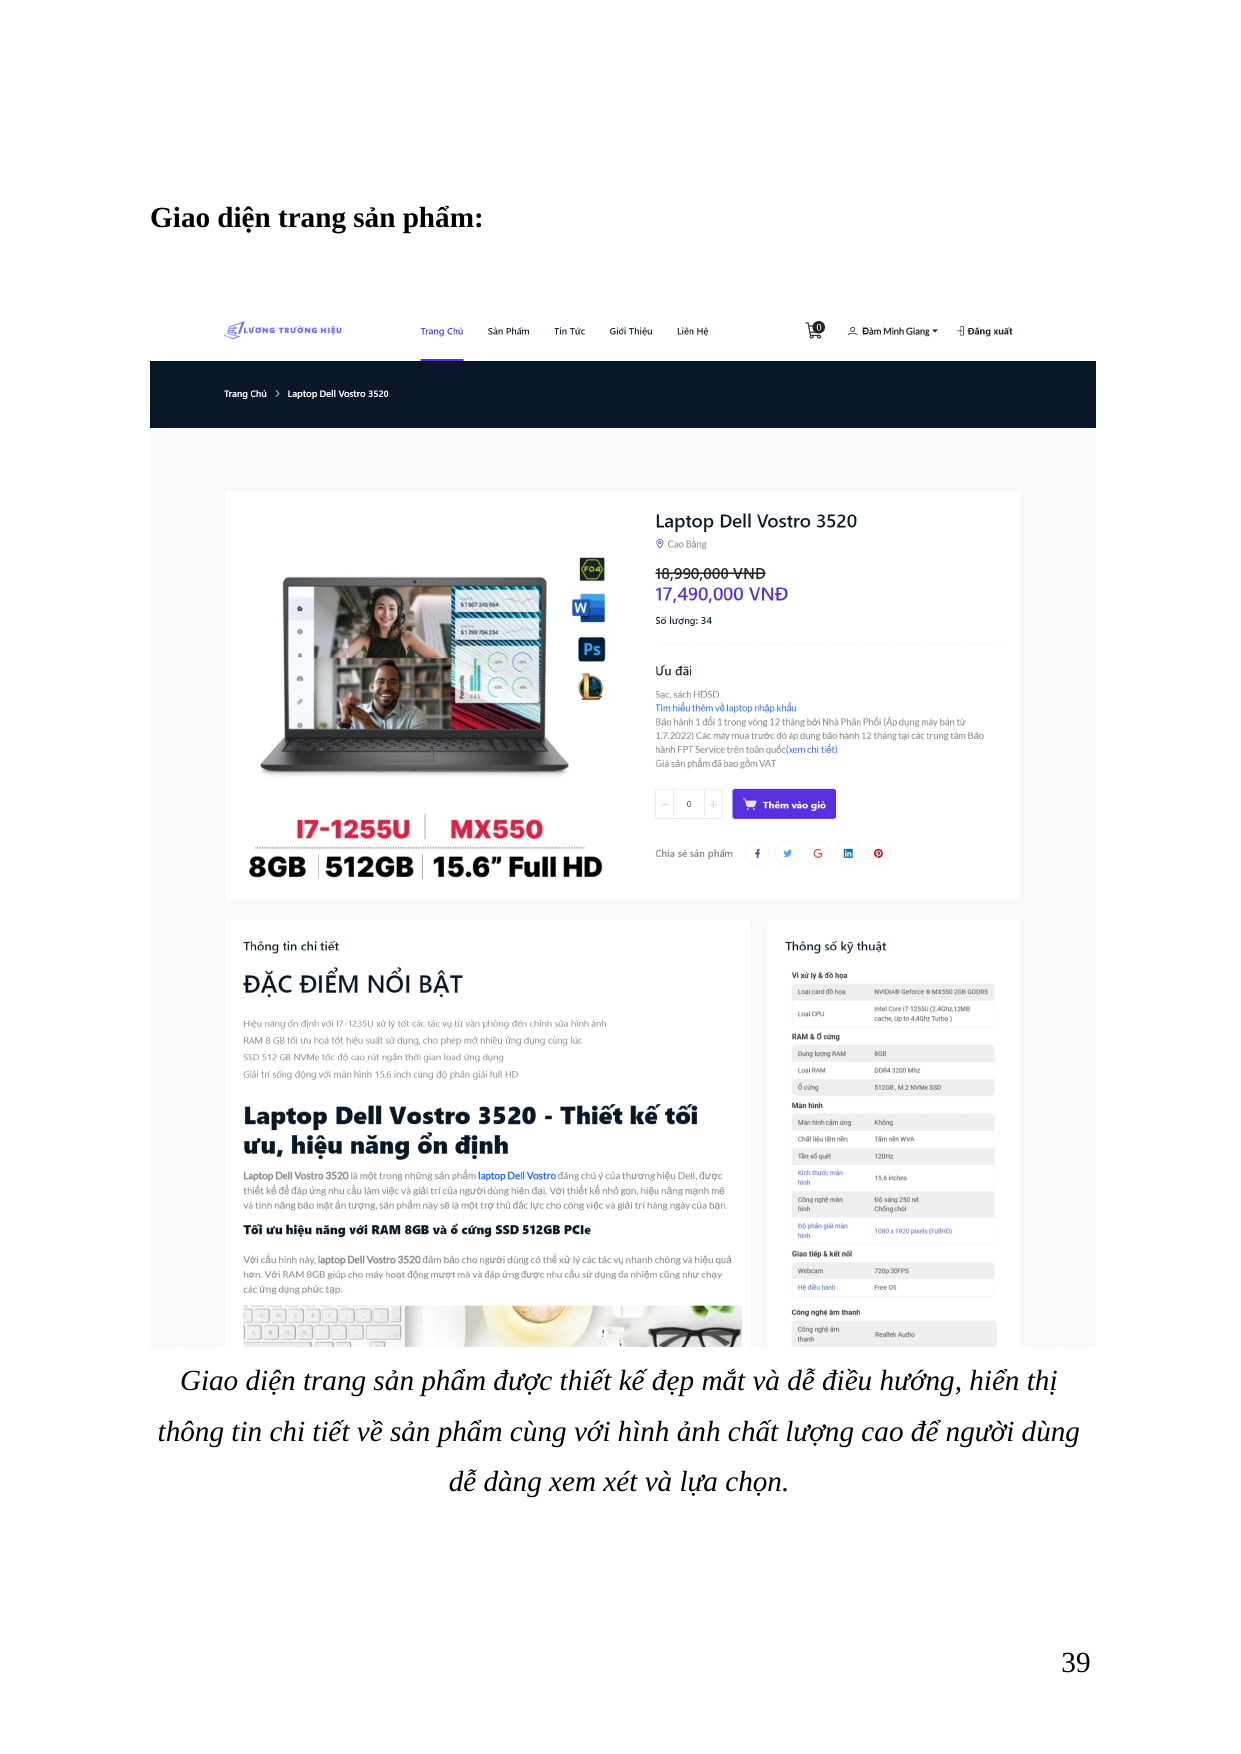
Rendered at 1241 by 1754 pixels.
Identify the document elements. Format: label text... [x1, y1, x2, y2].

picture [150, 301, 1096, 1347]
text Giao diện trang sản phẩm được thiết kế đẹp mắt và dễ điều hướng, hiển thị thông tin chi tiết về sản phẩm cùng với hình ảnh chất lượng cao để người dùng dễ dàng xem xét và lựa chọn. [150, 1363, 1090, 1498]
text Giao diện trang sản phẩm: [150, 200, 1090, 234]
